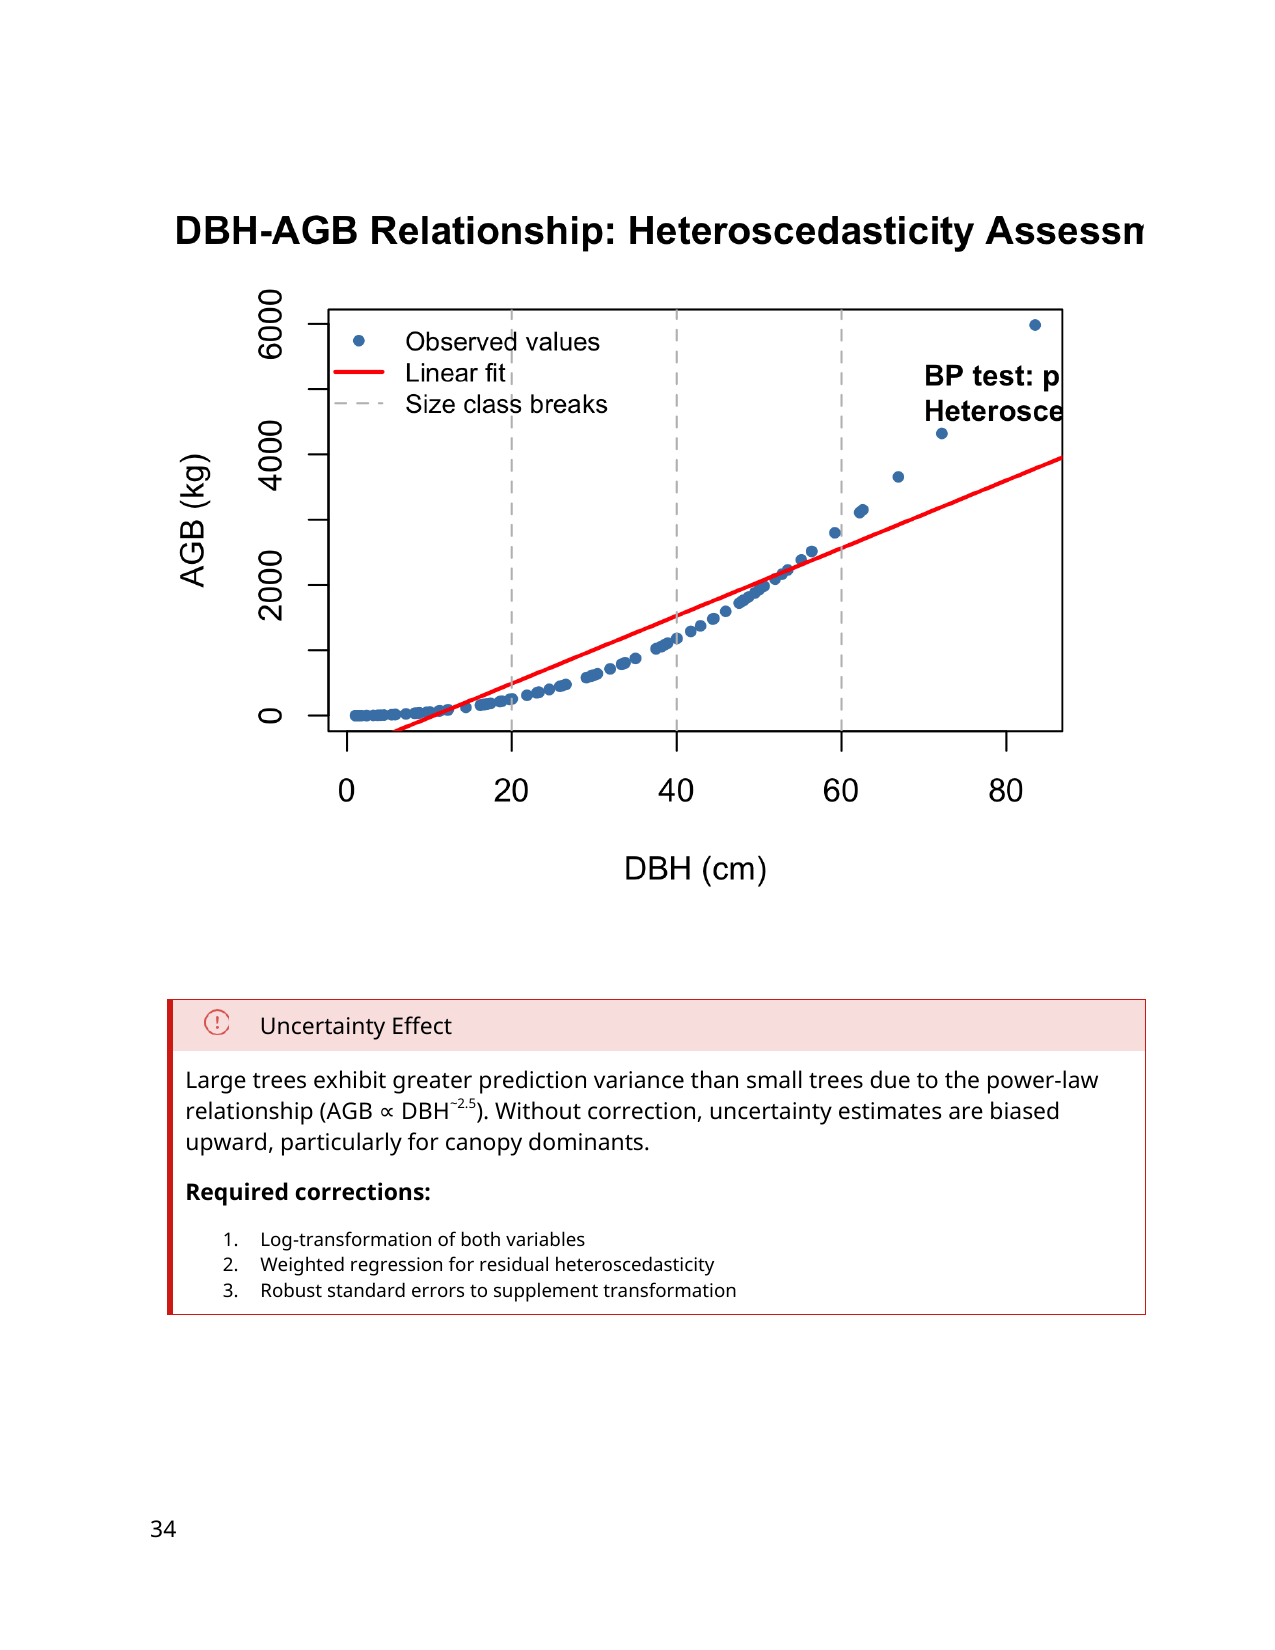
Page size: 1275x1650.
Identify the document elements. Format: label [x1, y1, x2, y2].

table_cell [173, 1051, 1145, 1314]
picture [168, 150, 1144, 930]
picture [204, 1009, 229, 1035]
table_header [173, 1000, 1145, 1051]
